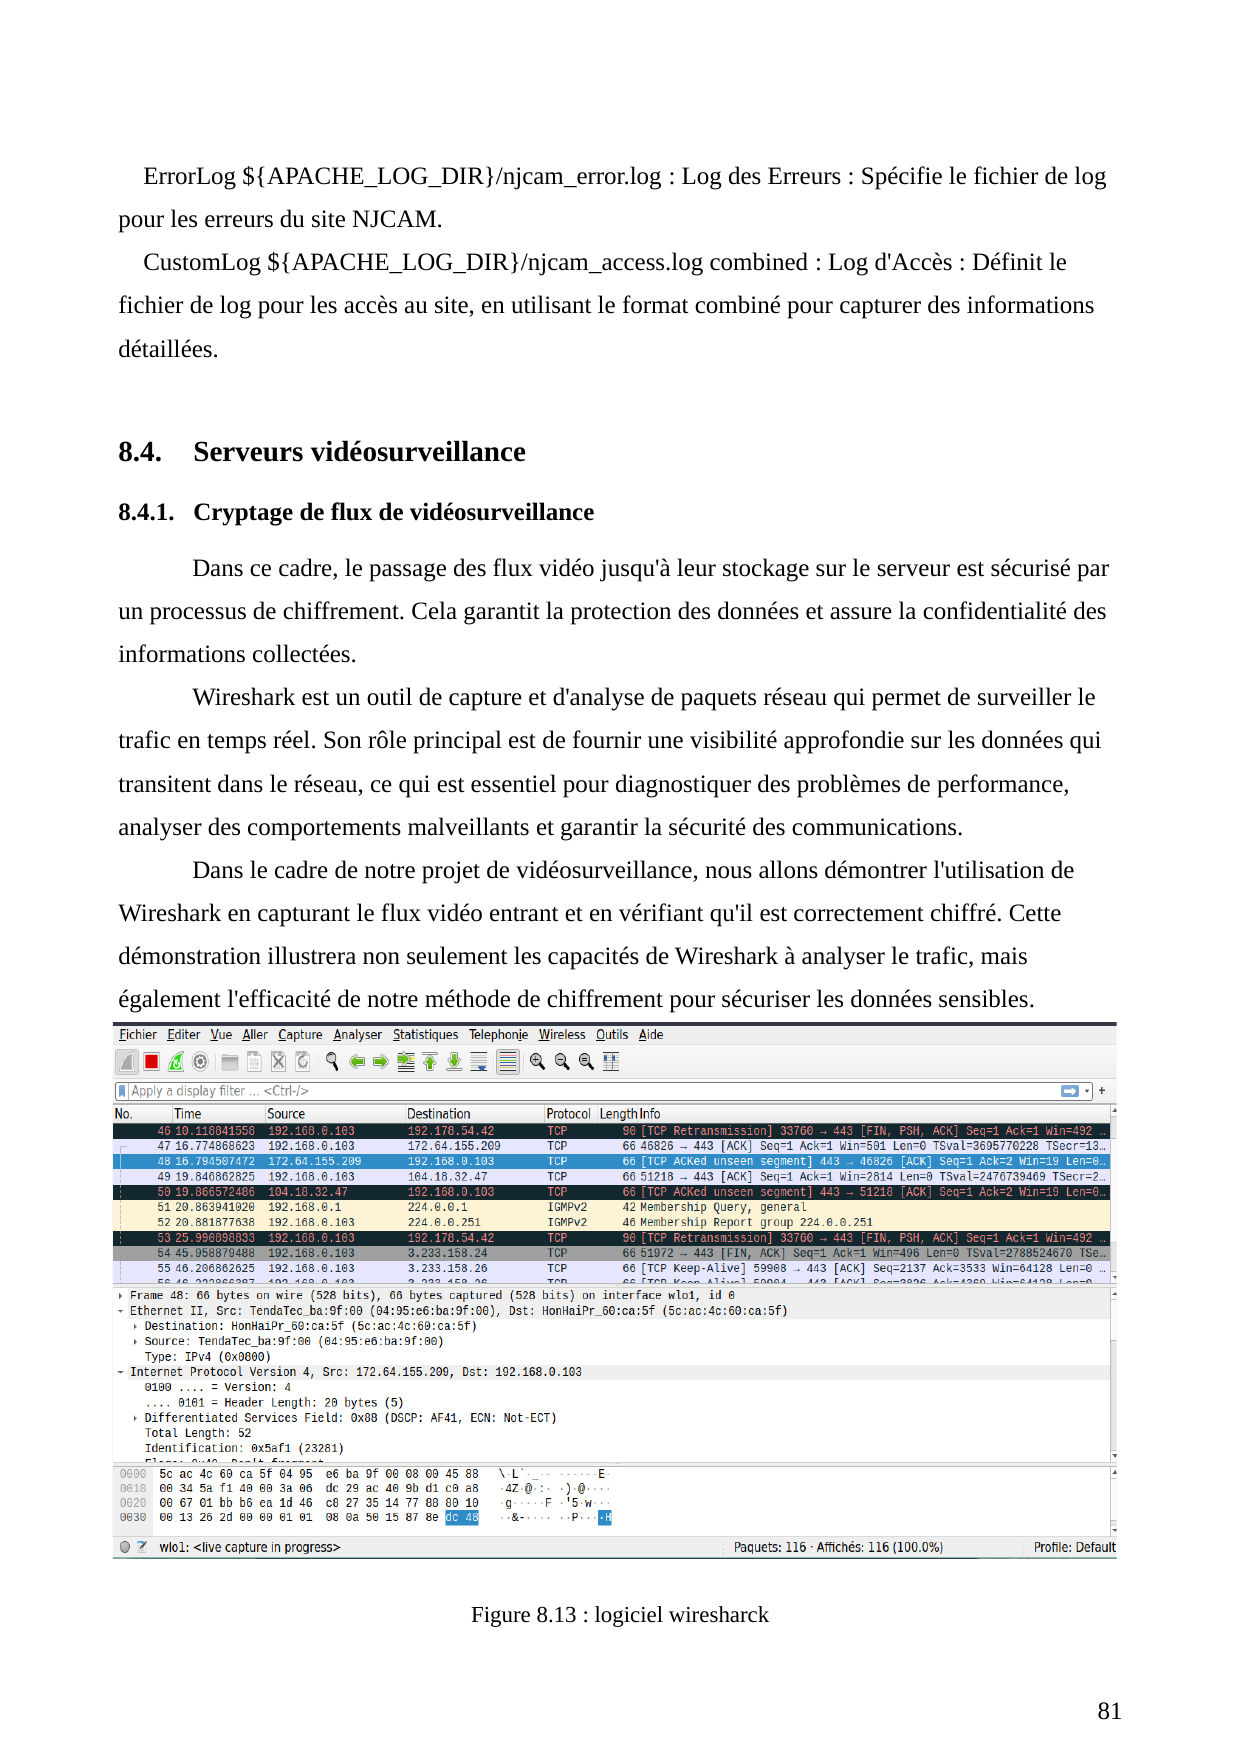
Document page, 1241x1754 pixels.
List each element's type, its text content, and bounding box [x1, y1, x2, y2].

text Dans le cadre de notre projet de vidéosurveillance, nous allons démontrer l'utilisation de Wireshark en capturant le flux vidéo entrant et en vérifiant qu'il est correctement chiffré. Cette démonstration illustrera non seulement les capacités de Wireshark à analyser le trafic, mais également l'efficacité de notre méthode de chiffrement pour sécuriser les données sensibles. [118, 855, 1122, 1013]
text CustomLog ${APACHE_LOG_DIR}/njcam_access.log combined : Log d'Accès : Définit le fichier de log pour les accès au site, en utilisant le format combiné pour capturer des informations détaillées. [118, 247, 1122, 362]
text Wireshark est un outil de capture et d'analyse de paquets réseau qui permet de surveiller le trafic en temps réel. Son rôle principal est de fournir une visibilité approfondie sur les données qui transitent dans le réseau, ce qui est essentiel pour diagnostiquer des problèmes de performance, analyser des comportements malveillants et garantir la sécurité des communications. [118, 682, 1122, 841]
text Dans ce cadre, le passage des flux vidéo jusqu'à leur stockage sur le serveur est sécurisé par un processus de chiffrement. Cela garantit la protection des données et assure la confidentialité des informations collectées. [118, 553, 1122, 668]
picture [112, 1022, 1117, 1559]
subtitle Serveurs vidéosurveillance [118, 434, 1122, 468]
subtitle Cryptage de flux de vidéosurveillance [118, 497, 1122, 526]
text ErrorLog ${APACHE_LOG_DIR}/njcam_error.log : Log des Erreurs : Spécifie le fichier de log pour les erreurs du site NJCAM. [118, 161, 1122, 233]
